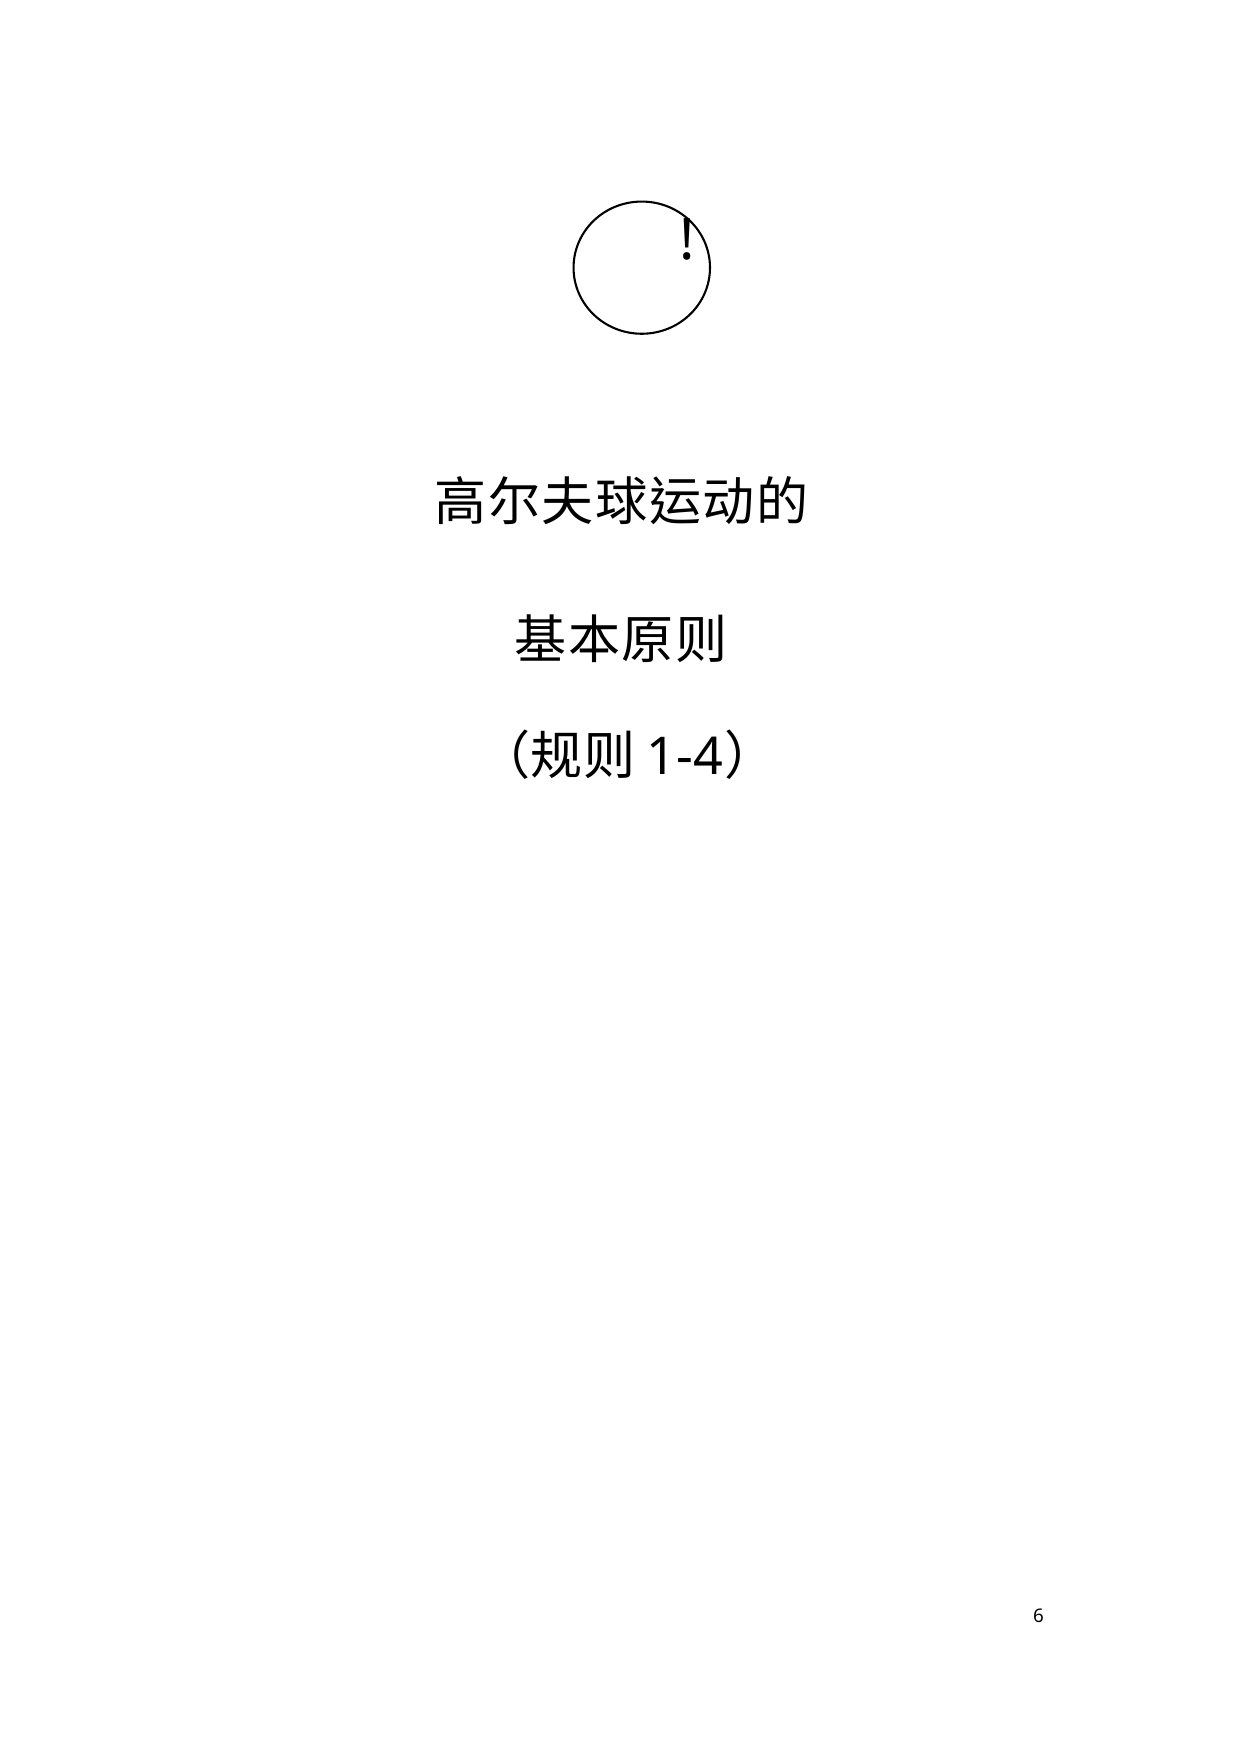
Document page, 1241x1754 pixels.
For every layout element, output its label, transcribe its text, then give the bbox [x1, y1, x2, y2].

text 基本原则 [514, 606, 1054, 672]
text （规则1-4） [478, 722, 1054, 788]
text 高尔夫球运动的 [434, 492, 1054, 606]
